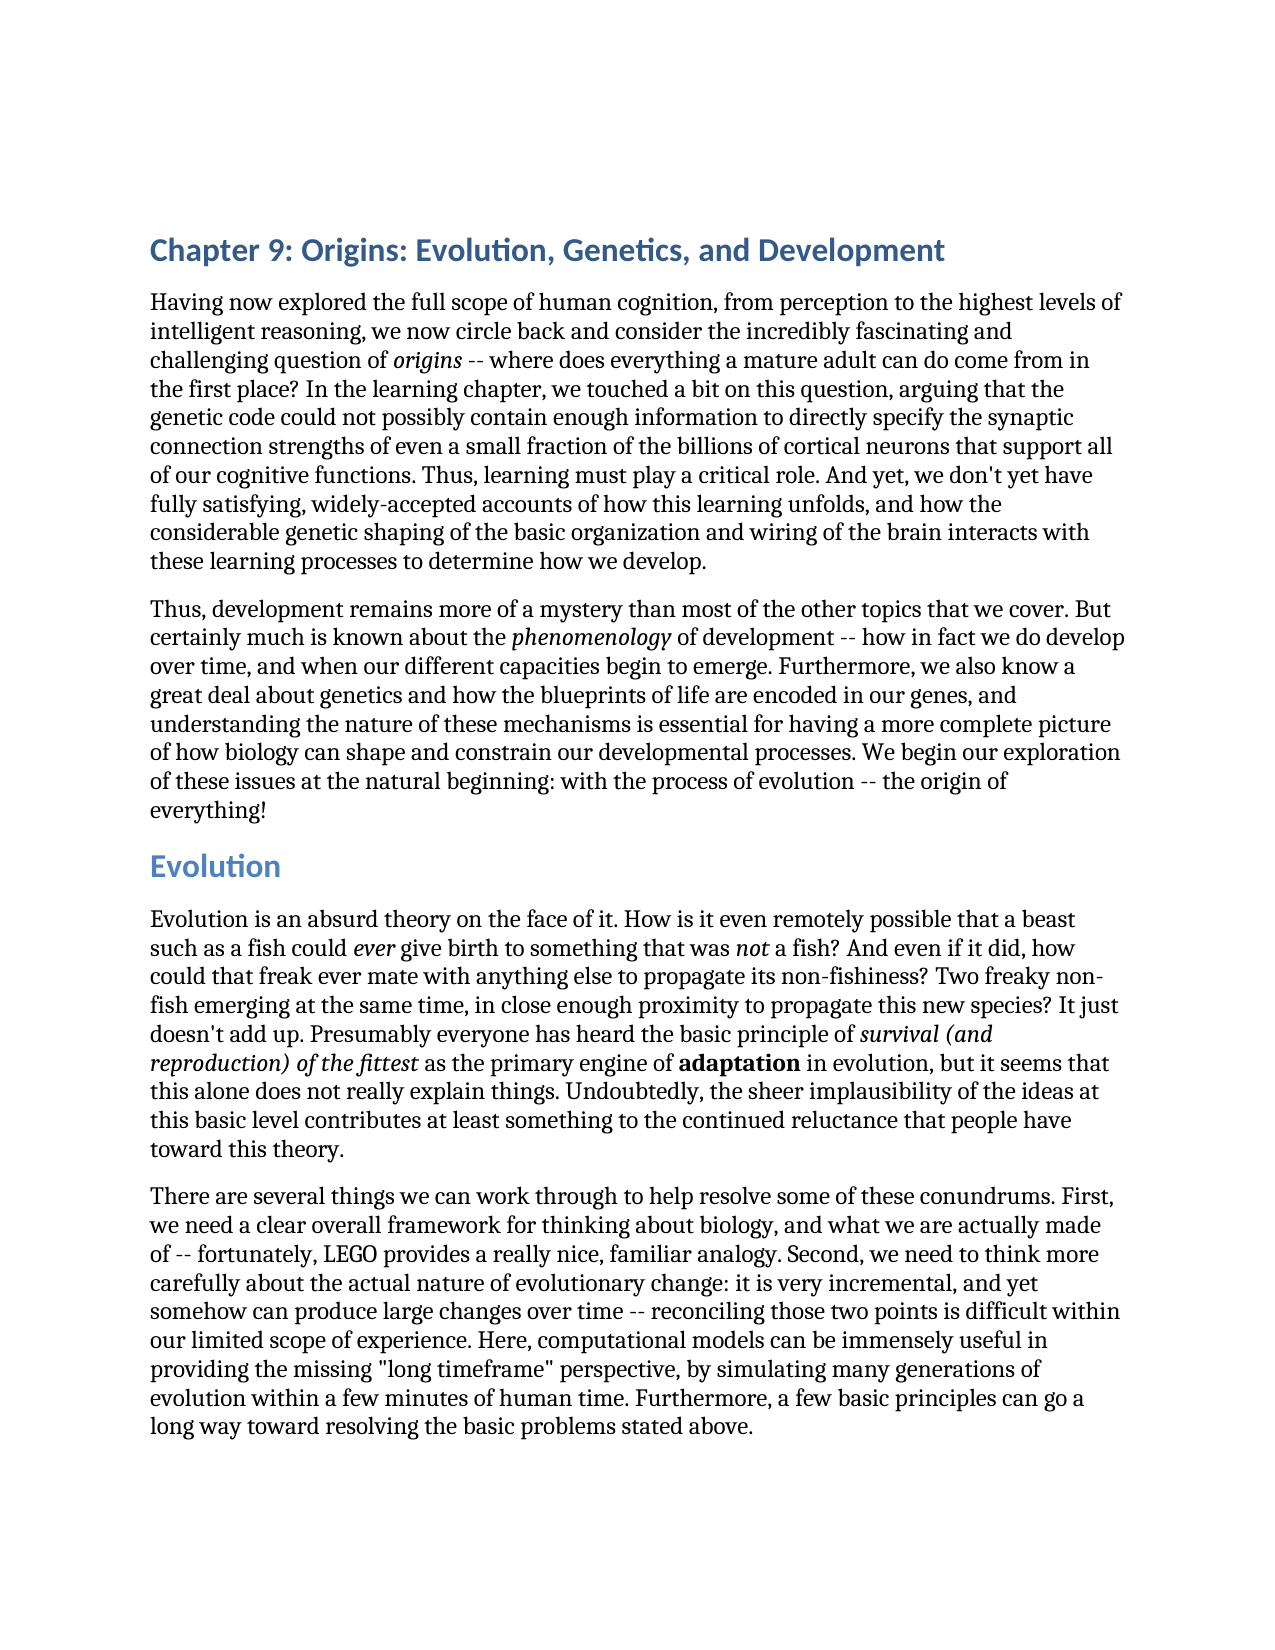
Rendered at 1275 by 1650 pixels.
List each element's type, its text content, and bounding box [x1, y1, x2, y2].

text Having now explored the full scope of human cognition, from perception to the highest levels of intelligent reasoning, we now circle back and consider the incredibly fascinating and challenging question of origins -- where does everything a mature adult can do come from in the first place? In the learning chapter, we touched a bit on this question, arguing that the genetic code could not possibly contain enough information to directly specify the synaptic connection strengths of even a small fraction of the billions of cortical neurons that support all of our cognitive functions. Thus, learning must play a critical role. And yet, we don't yet have fully satisfying, widely-accepted accounts of how this learning unfolds, and how the considerable genetic shaping of the basic organization and wiring of the brain interacts with these learning processes to determine how we develop. [150, 288, 1125, 576]
text Thus, development remains more of a mystery than most of the other topics that we cover. But certainly much is known about the phenomenology of development -- how in fact we do develop over time, and when our different capacities begin to emerge. Furthermore, we also know a great deal about genetics and how the blueprints of life are encoded in our genes, and understanding the nature of these mechanisms is essential for having a more complete picture of how biology can shape and constrain our developmental processes. We begin our exploration of these issues at the natural beginning: with the process of evolution -- the origin of everything! [150, 594, 1125, 824]
subtitle Chapter 9: Origins: Evolution, Genetics, and Development [150, 229, 1125, 269]
text Evolution is an absurd theory on the face of it. How is it even remotely possible that a beast such as a fish could ever give birth to something that was not a fish? And even if it did, how could that freak ever mate with anything else to propagate its non-fishiness? Two freaky non-fish emerging at the same time, in close enough proximity to propagate this new species? It just doesn't add up. Presumably everyone has heard the basic principle of survival (and reproduction) of the fittest as the primary engine of adaptation in evolution, but it seems that this alone does not really explain things. Undoubtedly, the sheer implausibility of the ideas at this basic level contributes at least something to the continued reluctance that people have toward this theory. [150, 905, 1125, 1163]
subtitle Evolution [150, 845, 1125, 886]
text There are several things we can work through to help resolve some of these conundrums. First, we need a clear overall framework for thinking about biology, and what we are actually made of -- fortunately, LEGO provides a really nice, familiar analogy. Second, we need to think more carefully about the actual nature of evolutionary change: it is very incremental, and yet somehow can produce large changes over time -- reconciling those two points is difficult within our limited scope of experience. Here, computational models can be immensely useful in providing the missing "long timeframe" perspective, by simulating many generations of evolution within a few minutes of human time. Furthermore, a few basic principles can go a long way toward resolving the basic problems stated above. [150, 1182, 1125, 1441]
